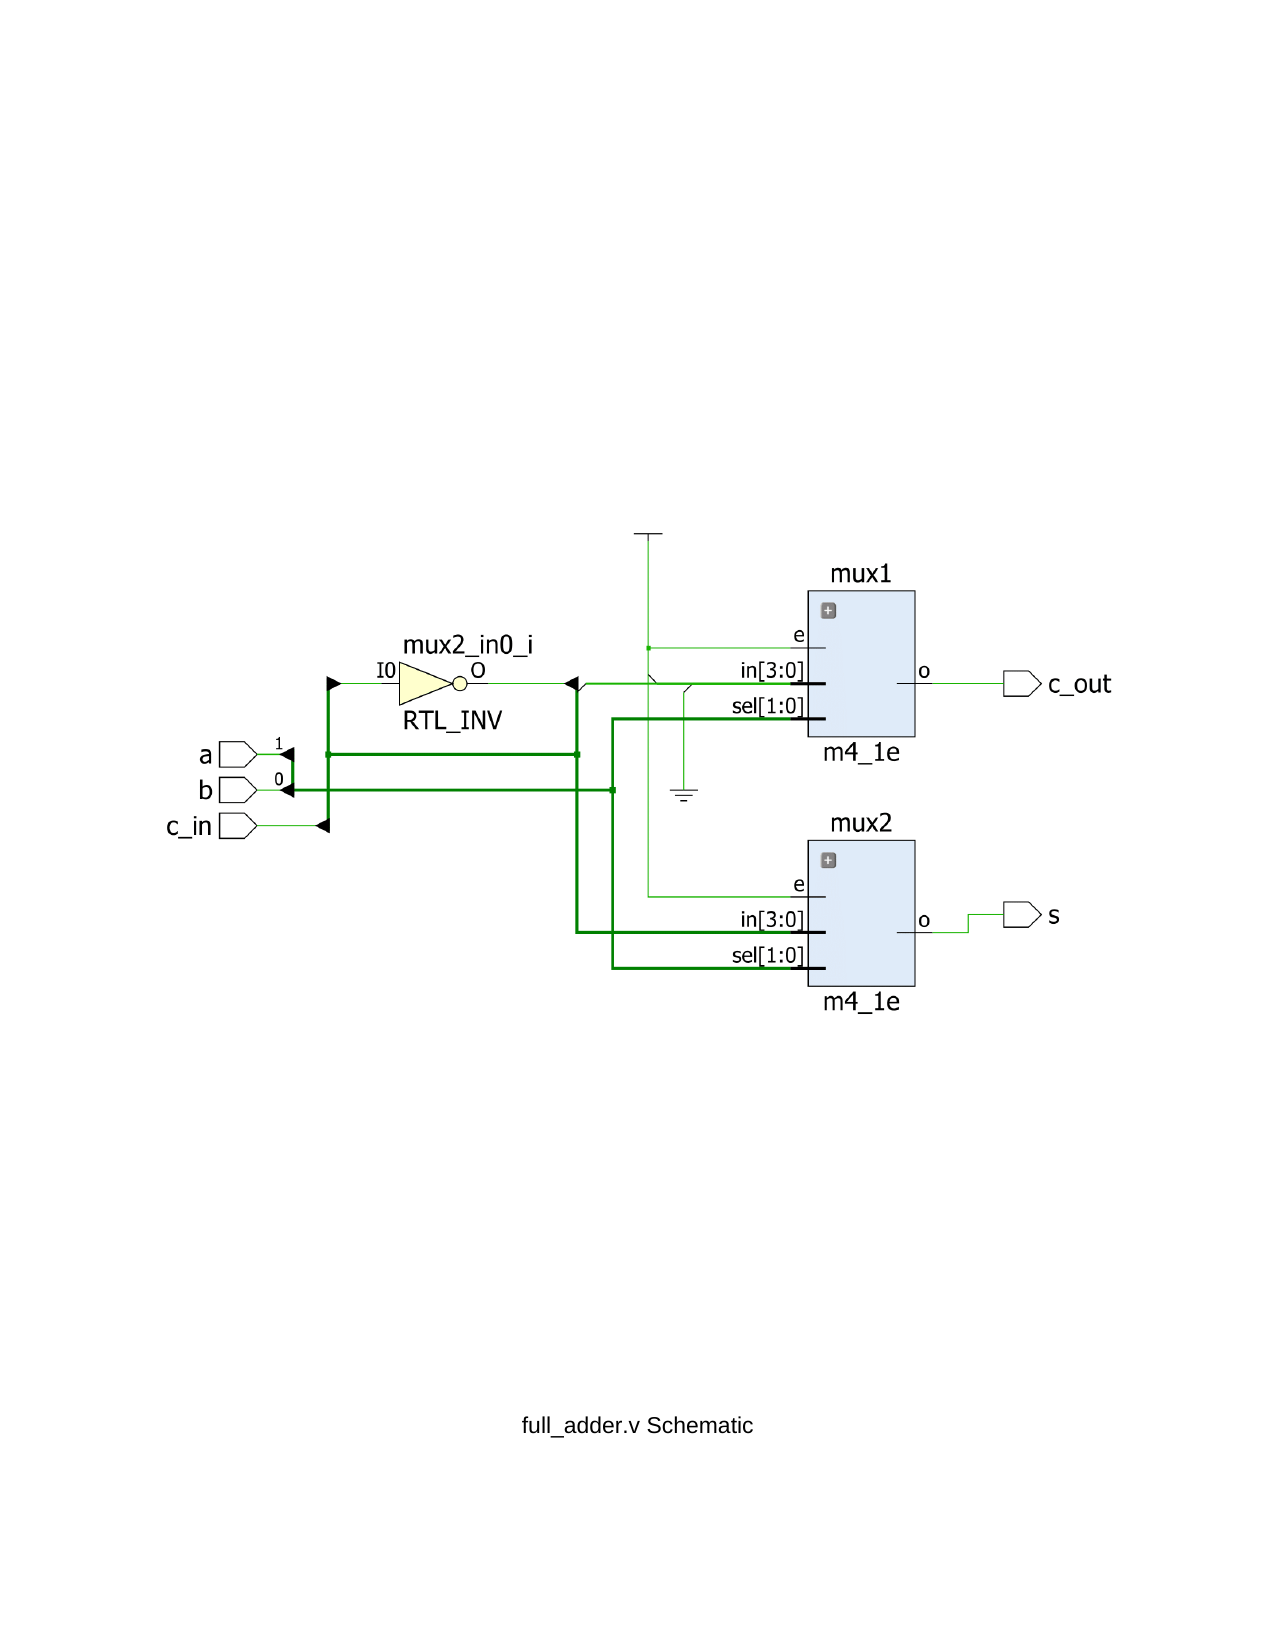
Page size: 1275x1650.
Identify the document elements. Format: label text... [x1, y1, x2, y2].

text full_adder.v Schematic [150, 1413, 1125, 1439]
picture [150, 150, 1125, 1413]
